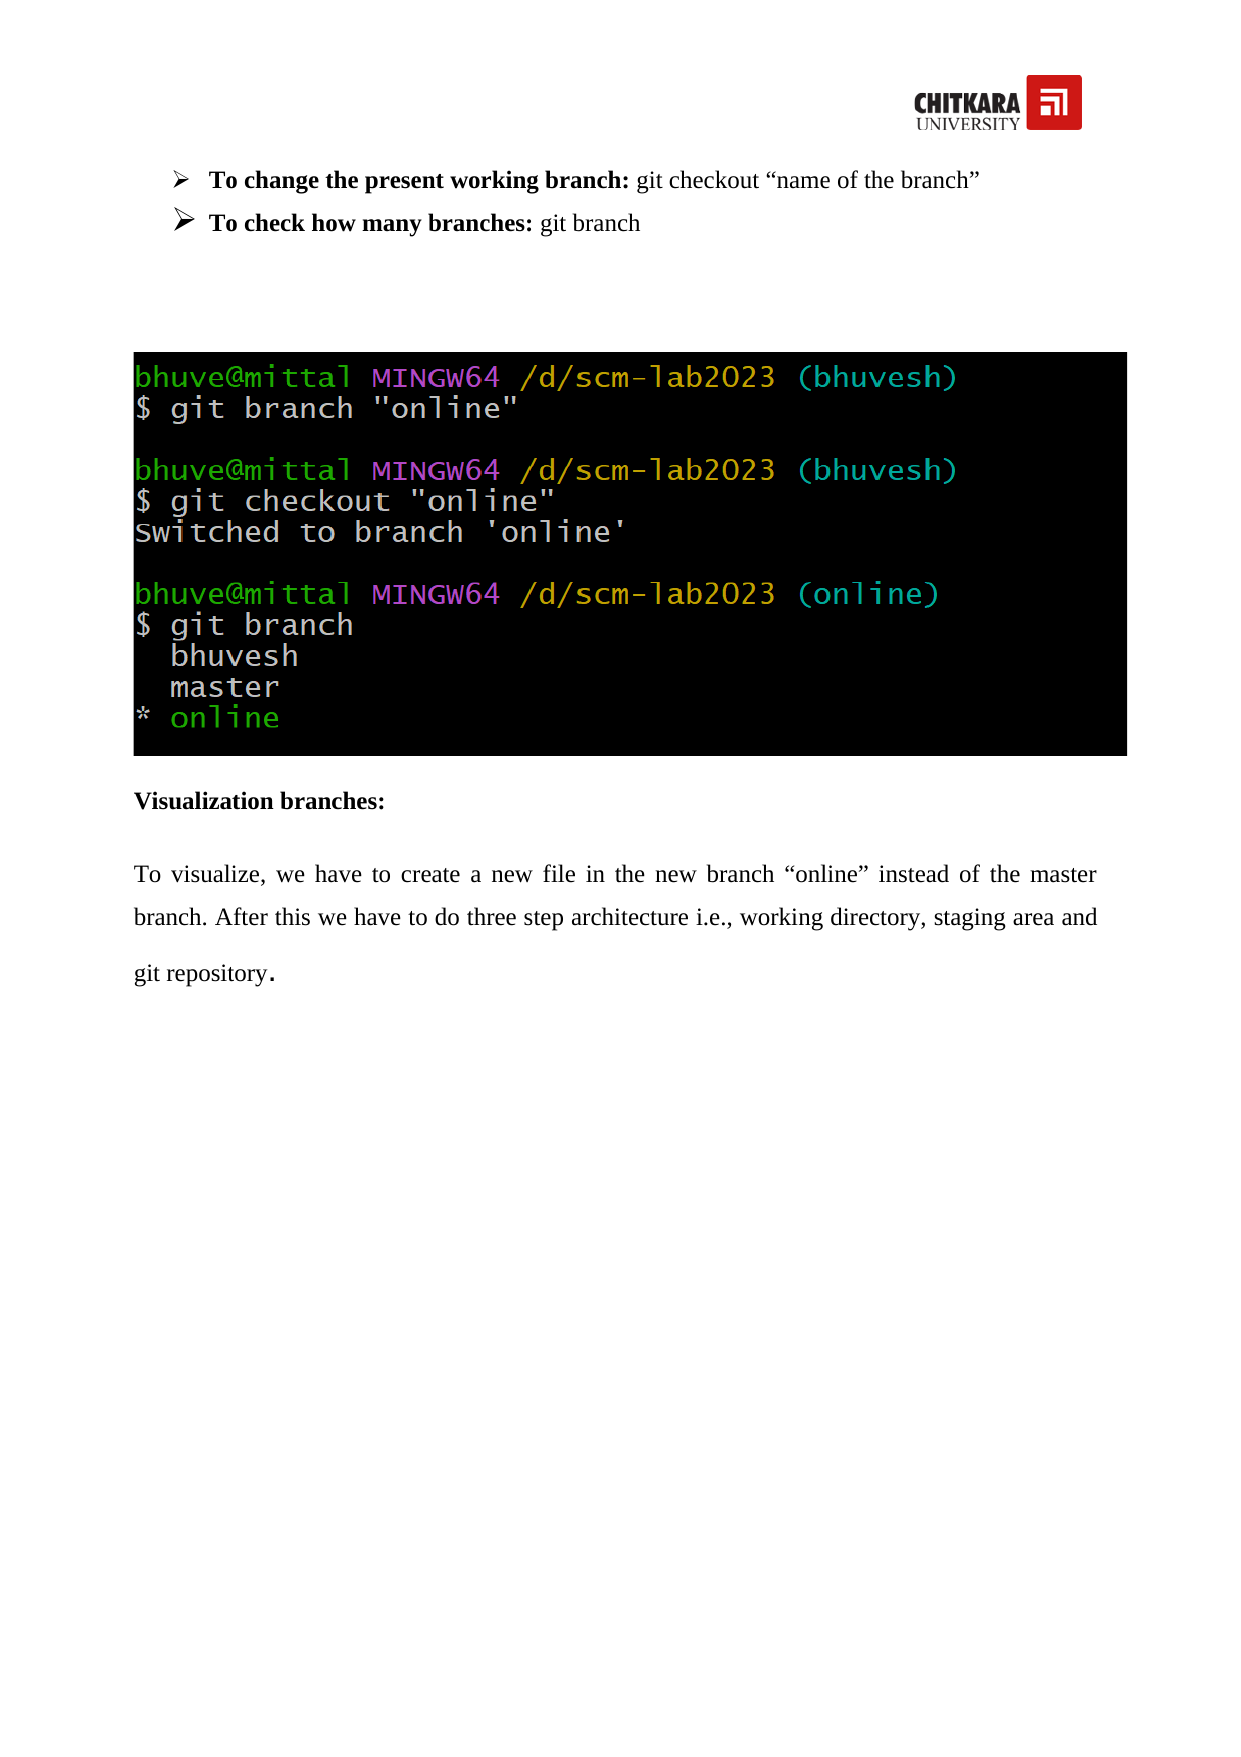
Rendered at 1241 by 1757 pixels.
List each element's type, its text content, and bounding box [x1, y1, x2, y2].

list To check how many branches: git branch [171, 208, 1098, 238]
picture [133, 352, 1128, 756]
list To change the present working branch: git checkout “name of the branch” [171, 165, 1098, 193]
text Visualization branches: [133, 786, 1098, 814]
picture [914, 75, 1085, 133]
text To visualize, we have to create a new file in the new branch “online” instead of the master branch. After this we have to do three step architecture i.e., working directory, staging area and git repository. [133, 859, 1098, 988]
